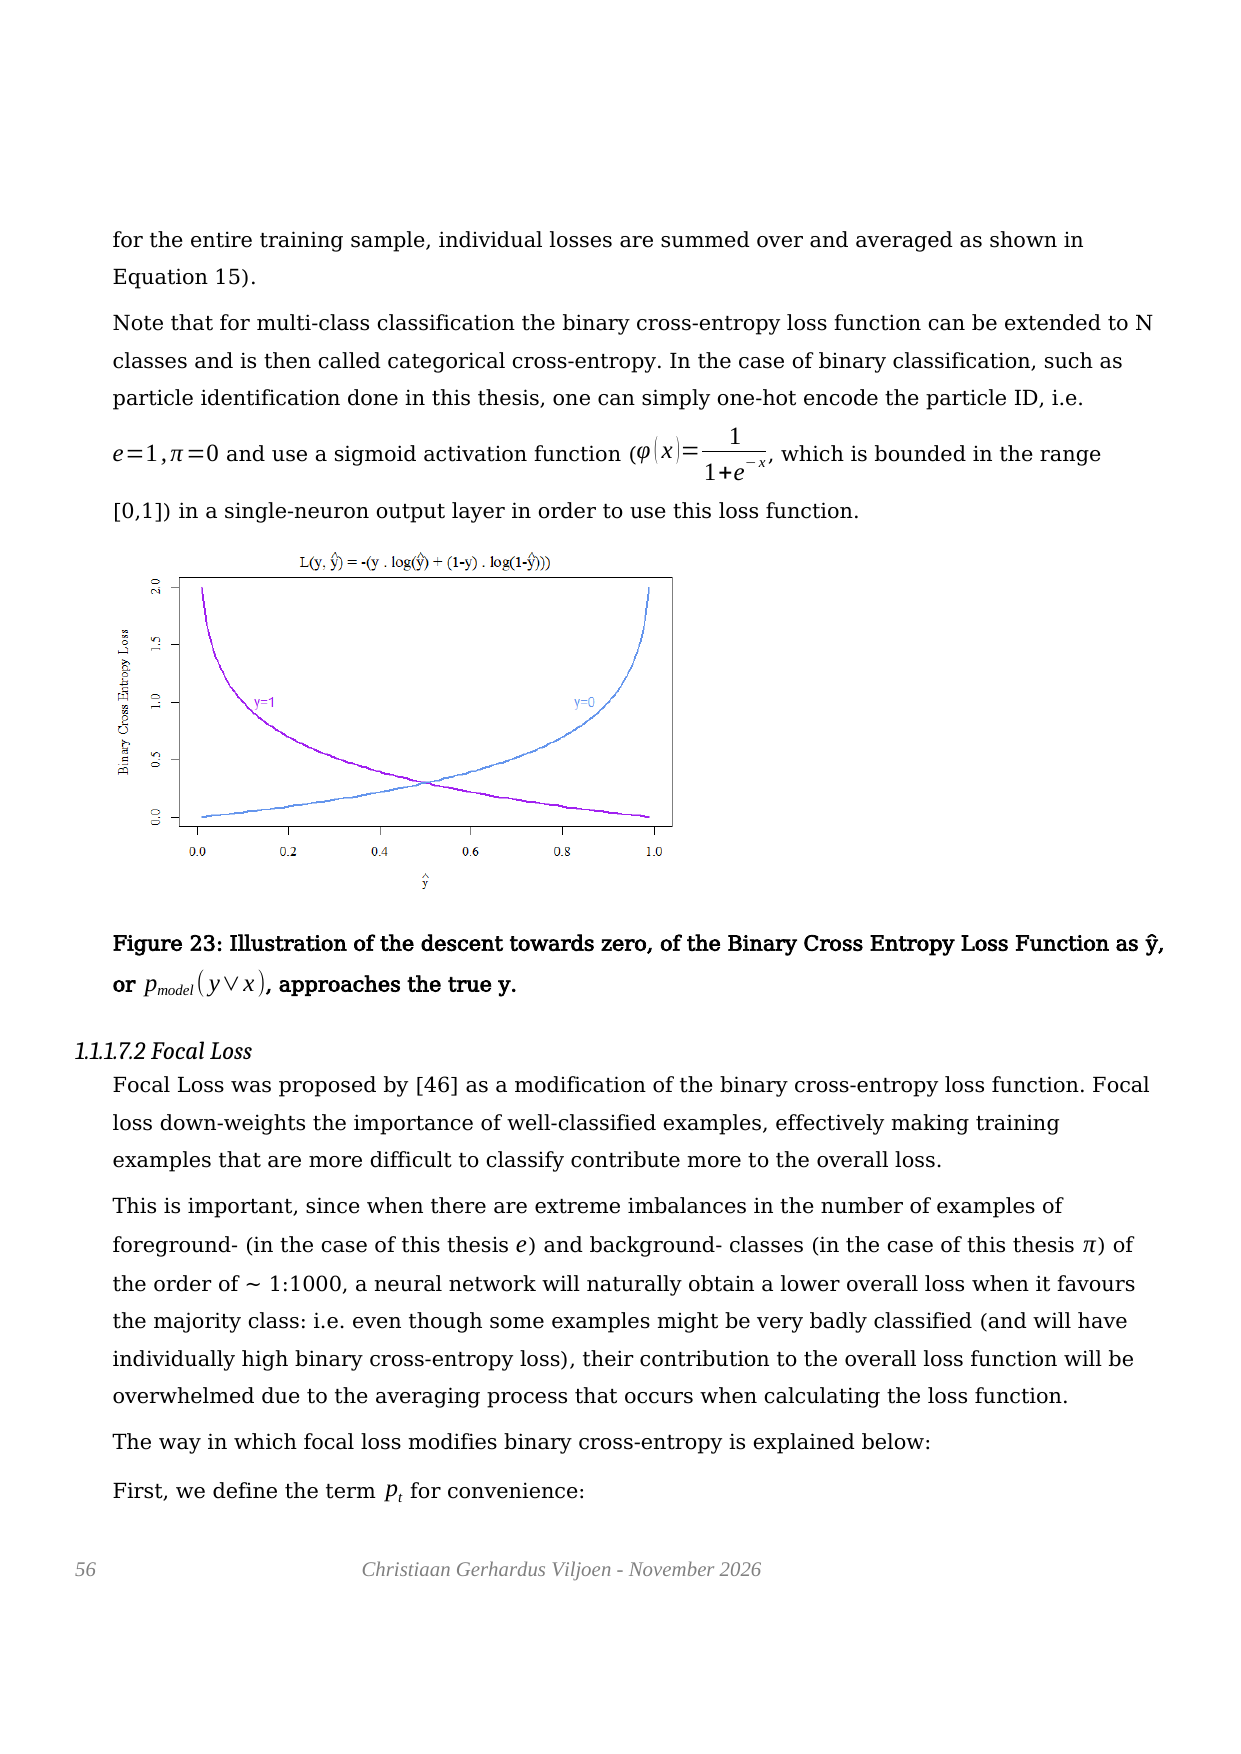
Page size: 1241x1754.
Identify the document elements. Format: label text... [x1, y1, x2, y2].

subtitle Focal Loss [75, 1037, 1165, 1066]
picture [112, 543, 706, 909]
text Note that for multi-class classification the binary cross-entropy loss function can be extended to N classes and is then called categorical cross-entropy. In the case of binary classification, such as particle identification done in this thesis, one can simply one-hot encode the particle ID, i.e. and use a sigmoid activation function (, which is bounded in the range [0,1]) in a single-neuron output layer in order to use this loss function. [112, 310, 1165, 522]
text The way in which focal loss modifies binary cross-entropy is explained below: [112, 1429, 1165, 1454]
text First, we define the term for convenience: [112, 1474, 1165, 1506]
text Figure 23: Illustration of the descent towards zero, of the Binary Cross Entropy Loss Function as ŷ, or , approaches the true y. [112, 930, 1165, 999]
text Focal Loss was proposed by as a modification of the binary cross-entropy loss function. Focal loss down-weights the importance of well-classified examples, effectively making training examples that are more difficult to classify contribute more to the overall loss. [112, 1072, 1165, 1172]
text This is important, since when there are extreme imbalances in the number of examples of foreground- (in the case of this thesis ) and background- classes (in the case of this thesis ) of the order of ~ 1:1000, a neural network will naturally obtain a lower overall loss when it favours the majority class: i.e. even though some examples might be very badly classified (and will have individually high binary cross-entropy loss), their contribution to the overall loss function will be overwhelmed due to the averaging process that occurs when calculating the loss function. [112, 1193, 1165, 1408]
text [112, 227, 1165, 289]
